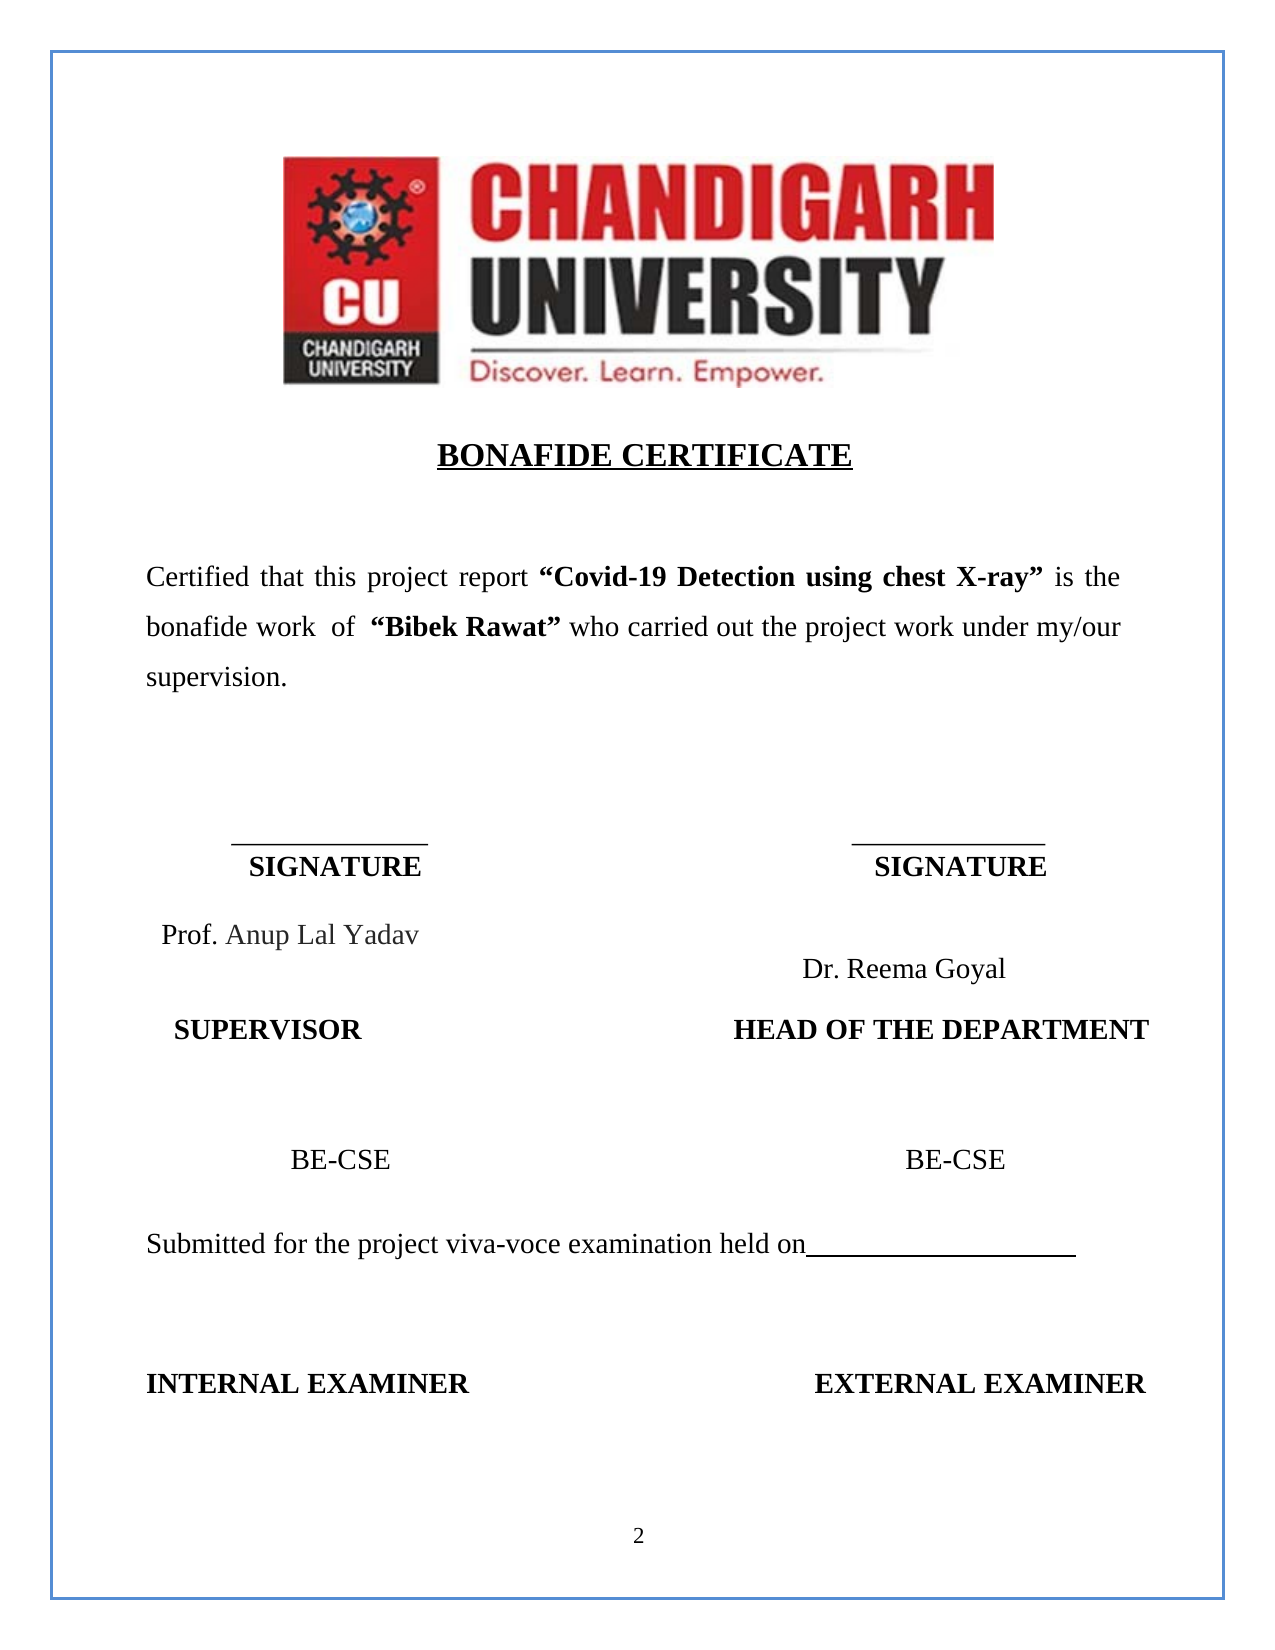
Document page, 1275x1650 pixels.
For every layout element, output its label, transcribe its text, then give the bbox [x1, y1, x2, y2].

text Prof. Anup Lal Yadav [127, 917, 1150, 951]
subtitle BONAFIDE CERTIFICATE [139, 435, 1150, 473]
subtitle INTERNAL EXAMINER EXTERNAL EXAMINER [146, 1366, 1150, 1399]
text Submitted for the project viva-voce examination held on [146, 1226, 1150, 1260]
text BE-CSE BE-CSE [146, 1142, 1150, 1176]
picture [283, 156, 994, 388]
text Certified that this project report “Covid-19 Detection using chest X-ray” is the bonafide work of “Bibek Rawat” who carried out the project work under my/our supervision. [146, 559, 1120, 693]
text Dr. Reema Goyal [127, 951, 1150, 984]
text SUPERVISOR HEAD OF THE DEPARTMENT [146, 1012, 1150, 1045]
text SIGNATURE SIGNATURE [146, 849, 1150, 882]
